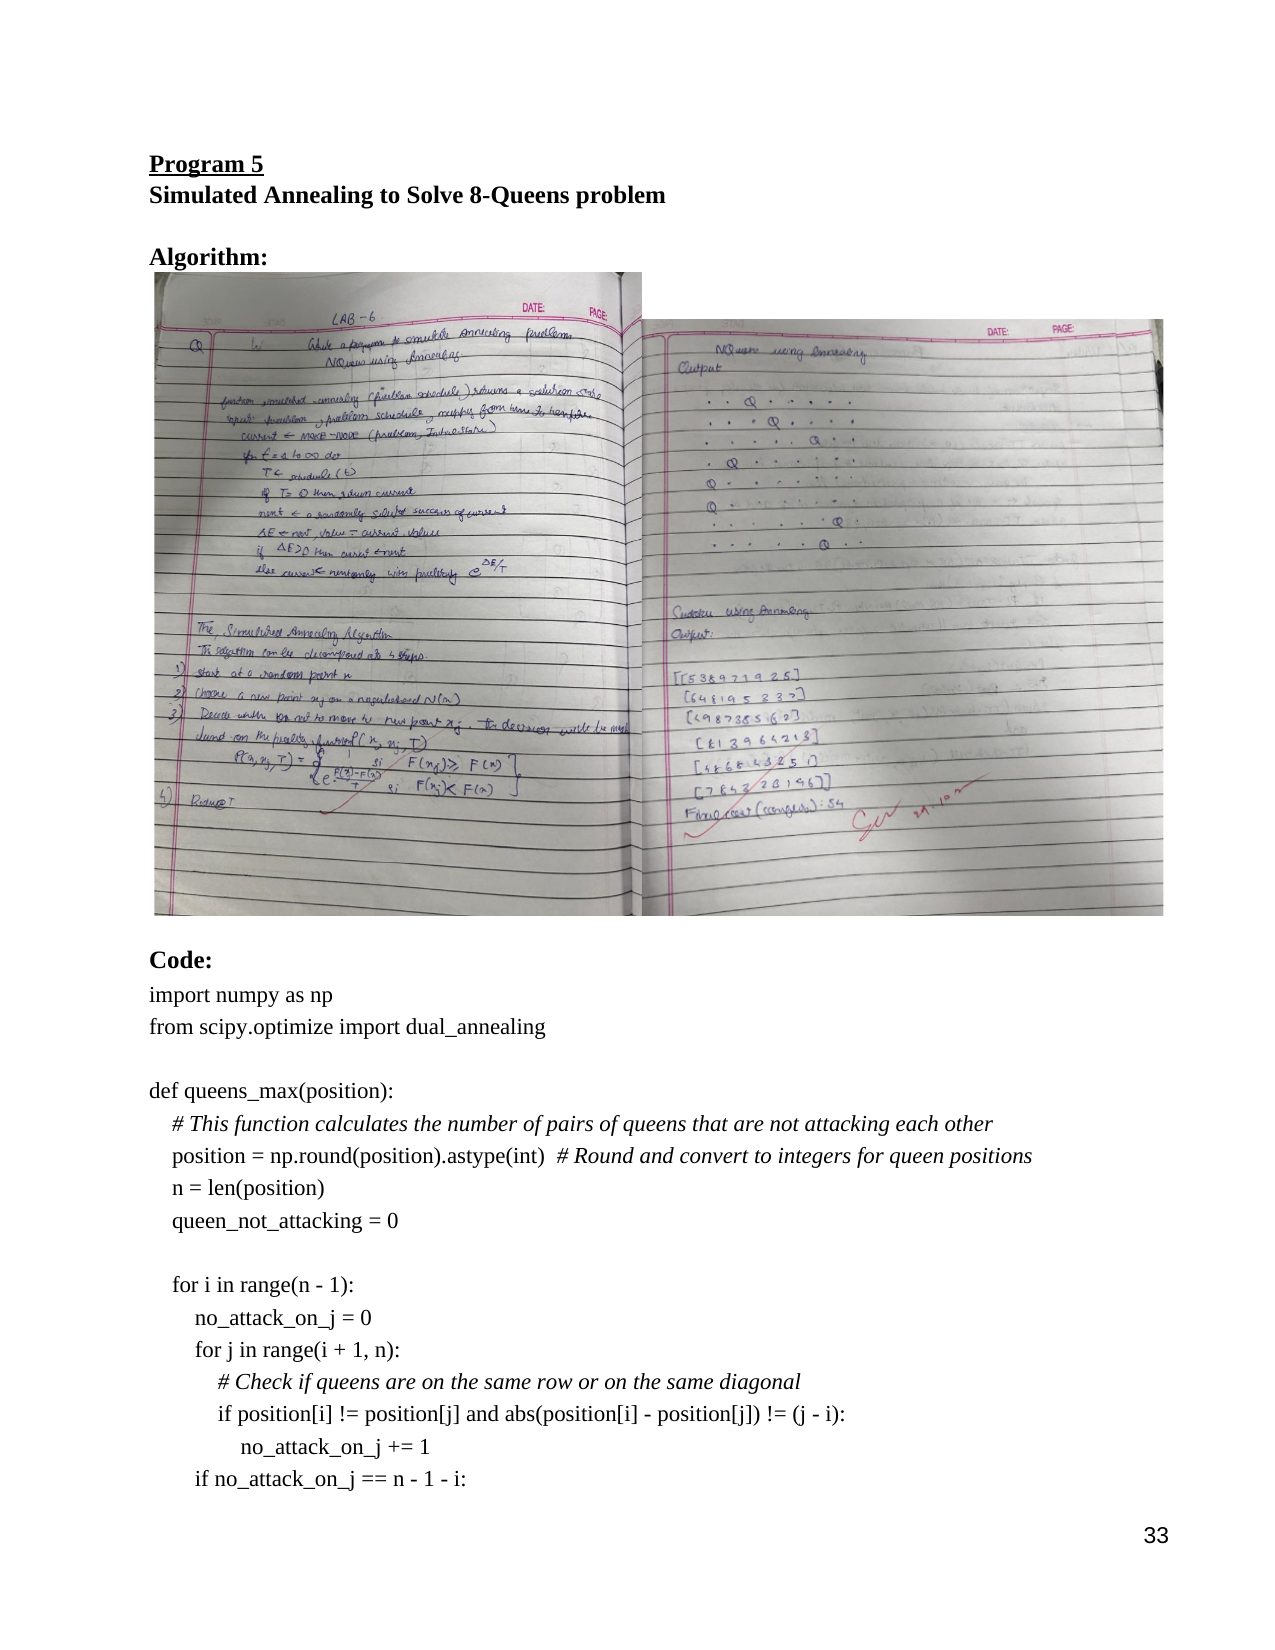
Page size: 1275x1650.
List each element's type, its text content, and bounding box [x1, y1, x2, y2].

text Algorithm: [149, 242, 1169, 271]
text import numpy as np [149, 981, 1169, 1007]
text # This function calculates the number of pairs of queens that are not attacking each other [149, 1110, 1169, 1136]
text no_attack_on_j += 1 [149, 1433, 1169, 1459]
text queen_not_attacking = 0 [149, 1207, 1169, 1233]
text if position[i] != position[j] and abs(position[i] - position[j]) != (j - i): [149, 1401, 1169, 1427]
text def queens_max(position): [149, 1078, 1169, 1104]
text Code: [149, 946, 1169, 974]
text no_attack_on_j = 0 [149, 1304, 1169, 1330]
text if no_attack_on_j == n - 1 - i: [149, 1465, 1169, 1491]
picture [154, 272, 1164, 916]
text from scipy.optimize import dual_annealing [149, 1013, 1169, 1039]
text Simulated Annealing to Solve 8-Queens problem [149, 180, 1169, 209]
text Program 5 [149, 149, 1169, 178]
text for i in range(n - 1): [149, 1271, 1169, 1298]
text position = np.round(position).astype(int) # Round and convert to integers for queen positions [149, 1142, 1169, 1168]
text n = len(position) [149, 1174, 1169, 1201]
text # Check if queens are on the same row or on the same diagonal [149, 1368, 1169, 1394]
text for j in range(i + 1, n): [149, 1336, 1169, 1362]
